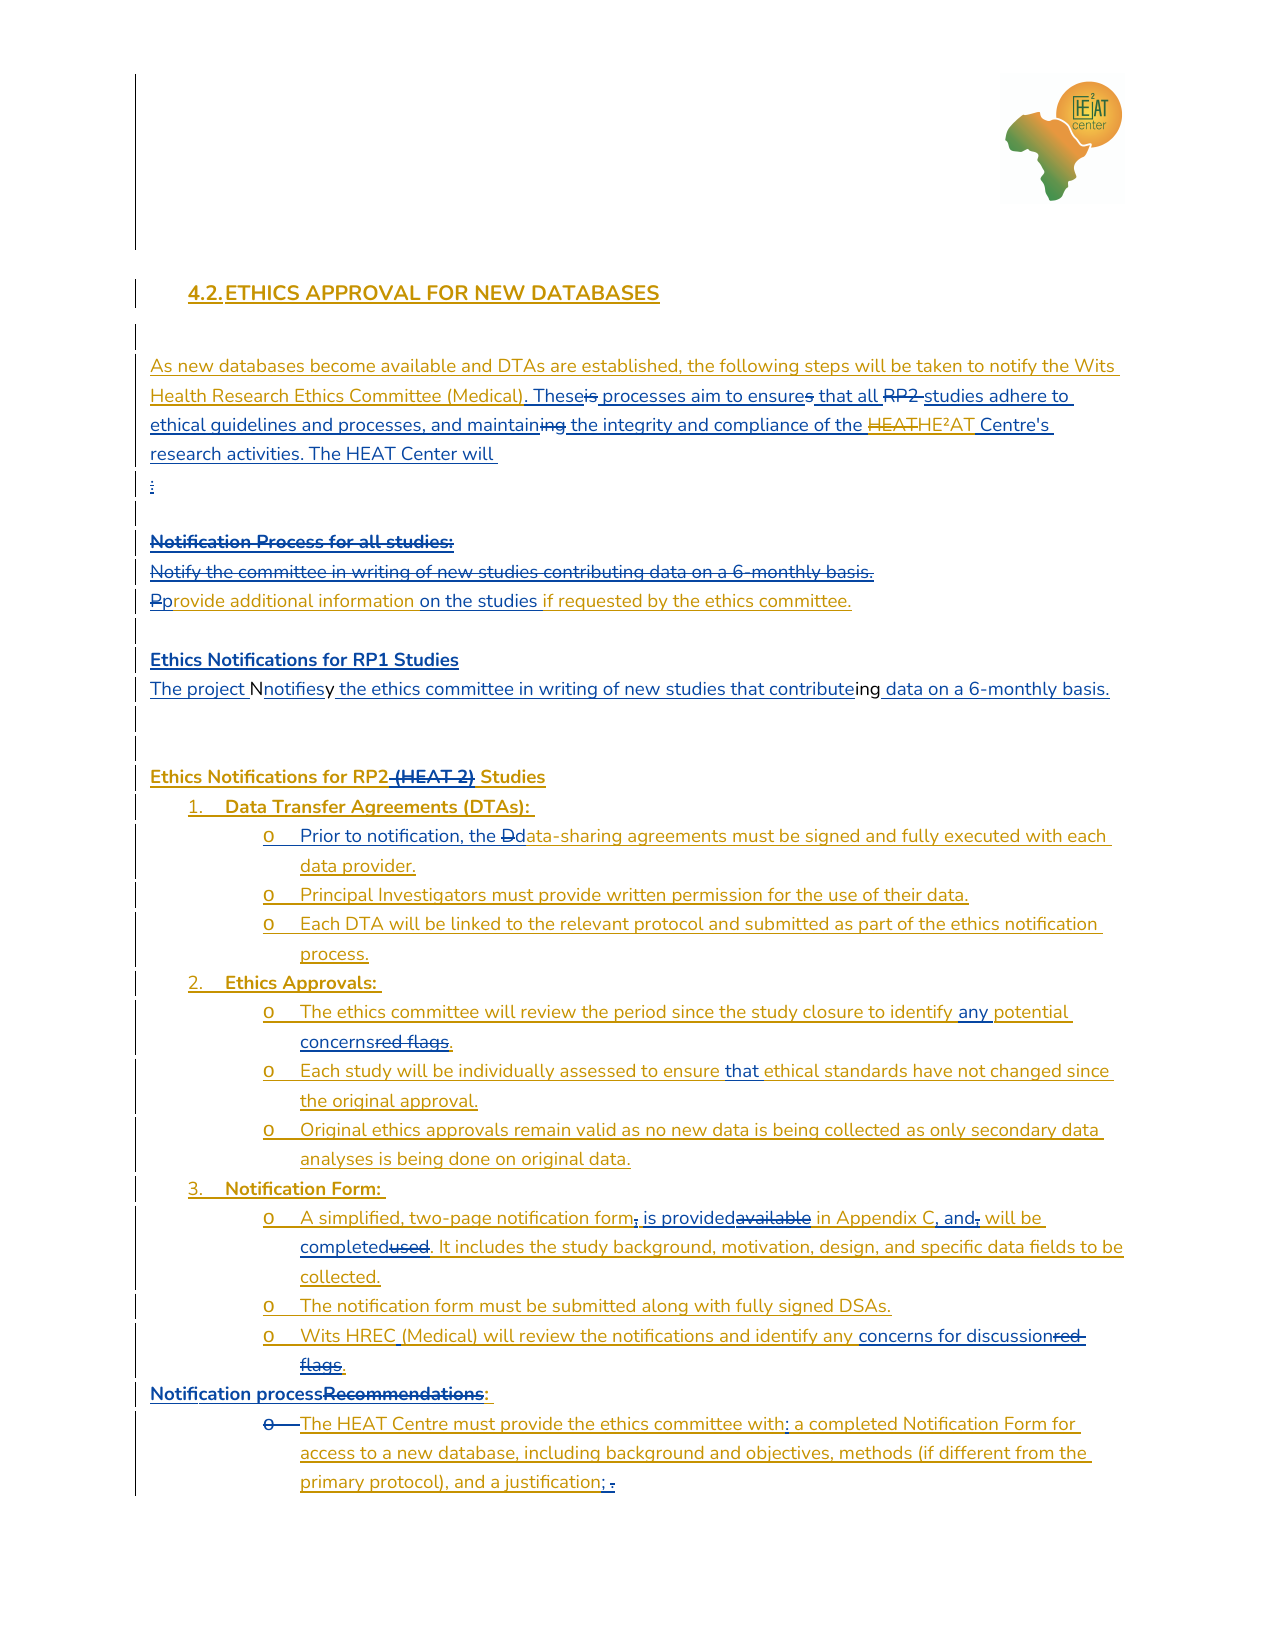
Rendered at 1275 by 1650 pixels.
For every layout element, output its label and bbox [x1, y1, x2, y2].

picture [1000, 73, 1125, 204]
